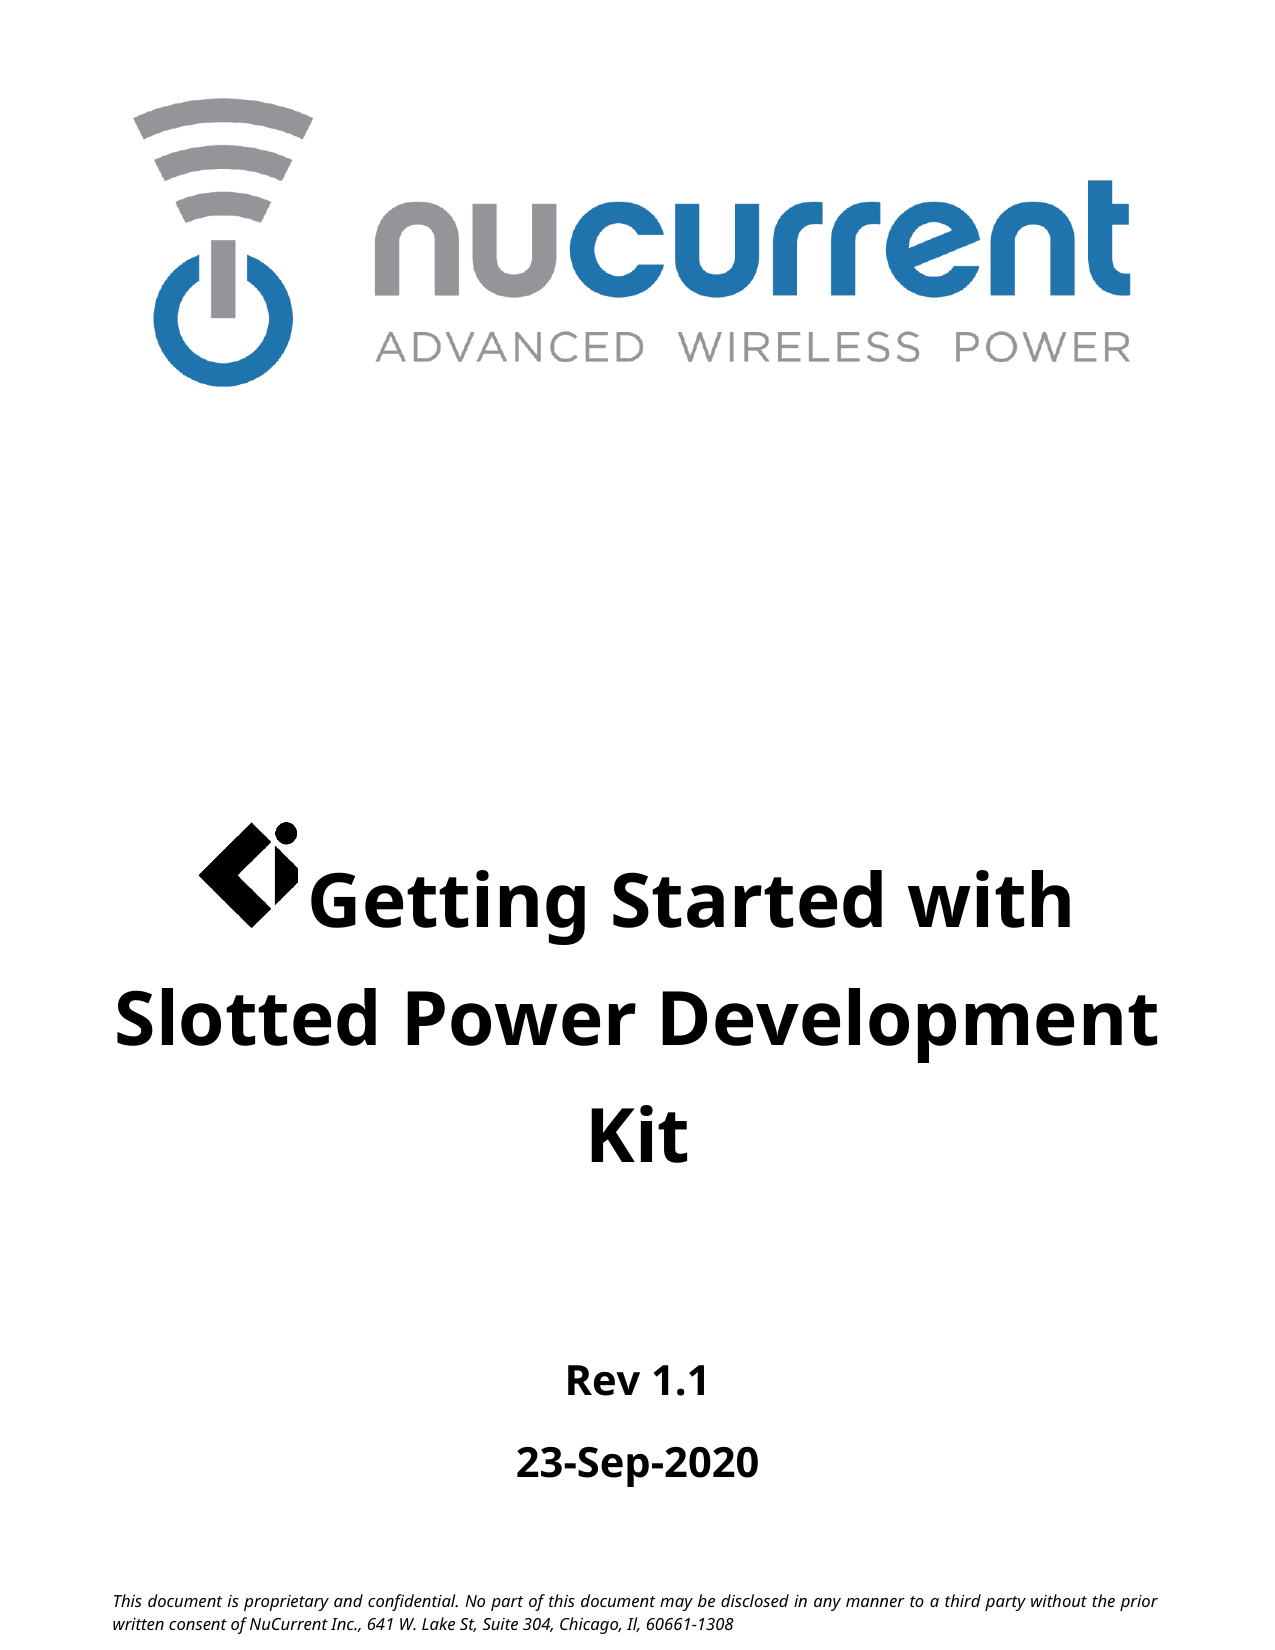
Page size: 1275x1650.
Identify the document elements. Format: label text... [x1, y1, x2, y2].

text Rev 1.1 [112, 1351, 1162, 1408]
picture [20, 0, 1255, 507]
text 23-Sep-2020 [112, 1433, 1162, 1489]
picture [198, 822, 308, 928]
text Getting Started with Slotted Power Development Kit [112, 822, 1162, 1185]
